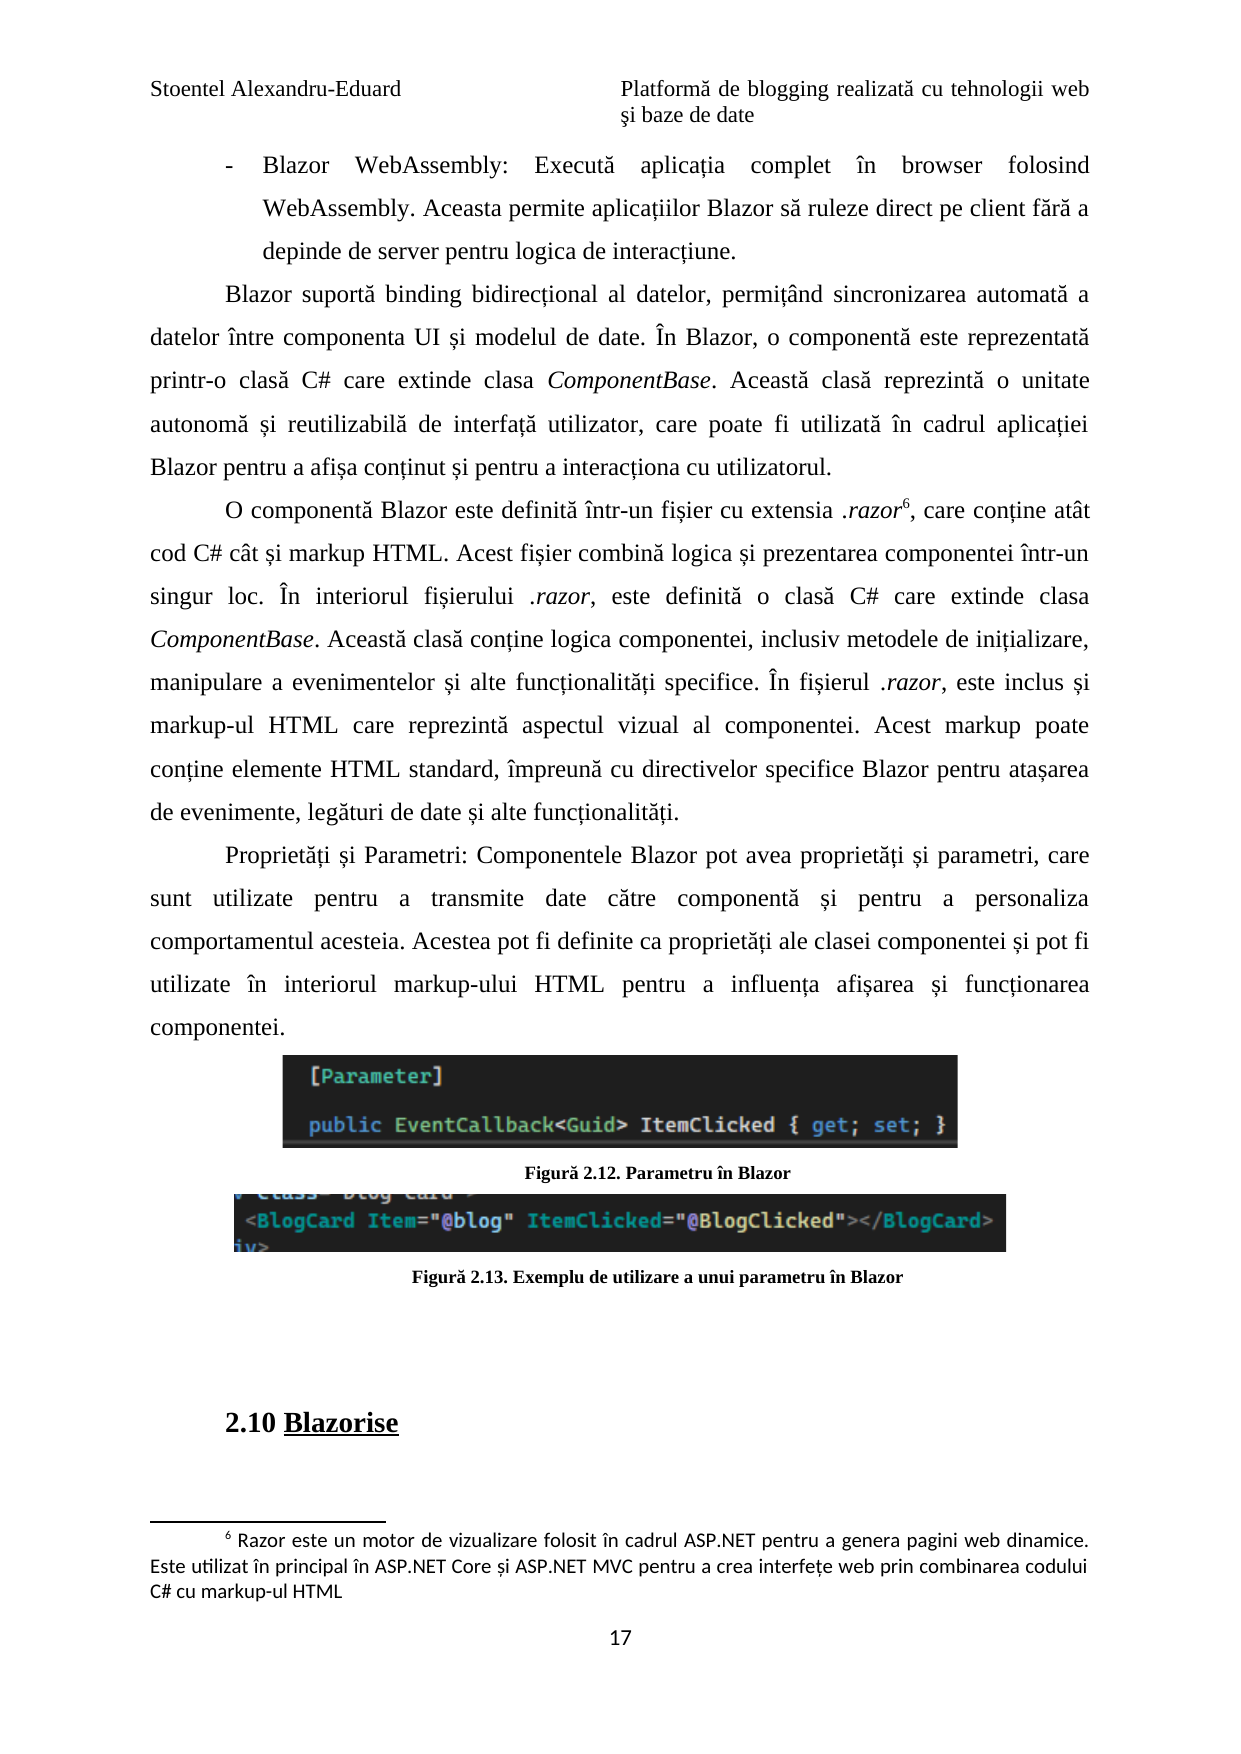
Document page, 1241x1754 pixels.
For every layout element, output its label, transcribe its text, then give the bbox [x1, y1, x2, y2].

text Figură 2.13. Exemplu de utilizare a unui parametru în Blazor [150, 1266, 1090, 1287]
picture [234, 1194, 1007, 1252]
text Proprietăți și Parametri: Componentele Blazor pot avea proprietăți și parametri, care sunt utilizate pentru a transmite date către componentă și pentru a personaliza comportamentul acesteia. Acestea pot fi definite ca proprietăți ale clasei componentei și pot fi utilizate în interiorul markup-ului HTML pentru a influența afișarea și funcționarea componentei. [150, 840, 1090, 1041]
picture [282, 1055, 958, 1148]
text O componentă Blazor este definită într-un fișier cu extensia .razor, care conține atât cod C# cât și markup HTML. Acest fișier combină logica și prezentarea componentei într-un singur loc. În interiorul fișierului .razor, este definită o clasă C# care extinde clasa ComponentBase. Această clasă conține logica componentei, inclusiv metodele de inițializare, manipulare a evenimentelor și alte funcționalități specifice. În fișierul .razor, este inclus și markup-ul HTML care reprezintă aspectul vizual al componentei. Acest markup poate conține elemente HTML standard, împreună cu directivelor specifice Blazor pentru atașarea de evenimente, legături de date și alte funcționalități. [150, 495, 1090, 826]
list Blazor WebAssembly: Execută aplicația complet în browser folosind WebAssembly. Aceasta permite aplicațiilor Blazor să ruleze direct pe client fără a depinde de server pentru logica de interacțiune. [225, 150, 1090, 265]
text Figură 2.12. Parametru în Blazor [150, 1162, 1090, 1183]
text Blazor suportă binding bidirecțional al datelor, permițând sincronizarea automată a datelor între componenta UI și modelul de date. În Blazor, o componentă este reprezentată printr-o clasă C# care extinde clasa ComponentBase. Această clasă reprezintă o unitate autonomă și reutilizabilă de interfață utilizator, care poate fi utilizată în cadrul aplicației Blazor pentru a afișa conținut și pentru a interacționa cu utilizatorul. [150, 279, 1090, 481]
subtitle 2.10 Blazorise [150, 1405, 1090, 1439]
